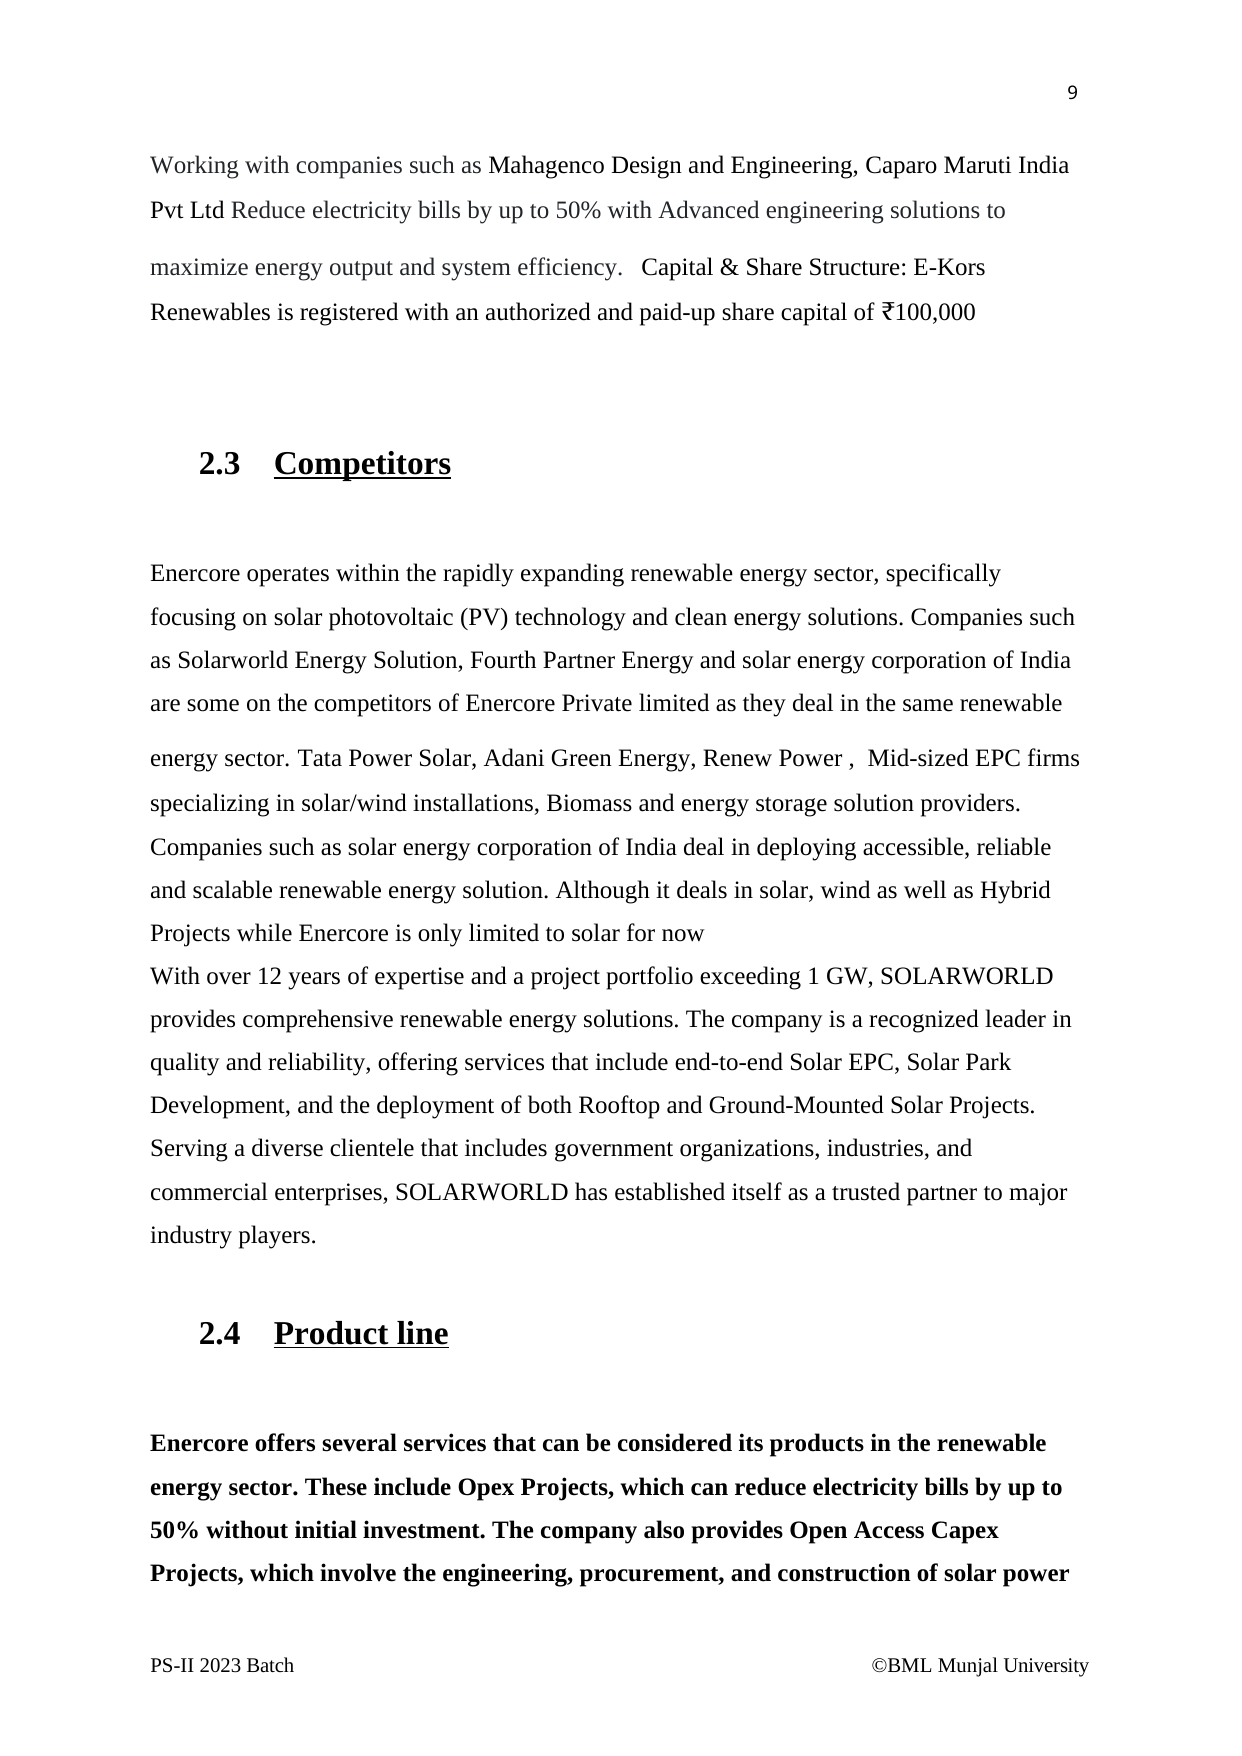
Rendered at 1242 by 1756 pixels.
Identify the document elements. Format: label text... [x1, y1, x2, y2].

subtitle Working with companies such as Mahagenco Design and Engineering, Caparo Maruti India Pvt Ltd Reduce electricity bills by up to 50% with Advanced engineering solutions to maximize energy output and system efficiency. Capital & Share Structure: E-Kors Renewables is registered with an authorized and paid-up share capital of ₹100,000 [150, 150, 1092, 326]
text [150, 1428, 1092, 1587]
text Companies such as solar energy corporation of India deal in deploying accessible, reliable and scalable renewable energy solution. Although it deals in solar, wind as well as Hybrid Projects while Enercore is only limited to solar for now [150, 832, 1092, 947]
text Enercore operates within the rapidly expanding renewable energy sector, specifically focusing on solar photovoltaic (PV) technology and clean energy solutions. Companies such as Solarworld Energy Solution, Fourth Partner Energy and solar energy corporation of India are some on the competitors of Enercore Private limited as they deal in the same renewable energy sector. Tata Power Solar, Adani Green Energy, Renew Power , Mid-sized EPC firms specializing in solar/wind installations, Biomass and energy storage solution providers. [150, 558, 1092, 817]
subtitle Competitors [198, 443, 1092, 482]
list Product line [198, 1313, 1092, 1352]
text With over 12 years of expertise and a project portfolio exceeding 1 GW, SOLARWORLD provides comprehensive renewable energy solutions. The company is a recognized leader in quality and reliability, offering services that include end-to-end Solar EPC, Solar Park Development, and the deployment of both Rooftop and Ground-Mounted Solar Projects. Serving a diverse clientele that includes government organizations, industries, and commercial enterprises, SOLARWORLD has established itself as a trusted partner to major industry players. [150, 961, 1092, 1248]
